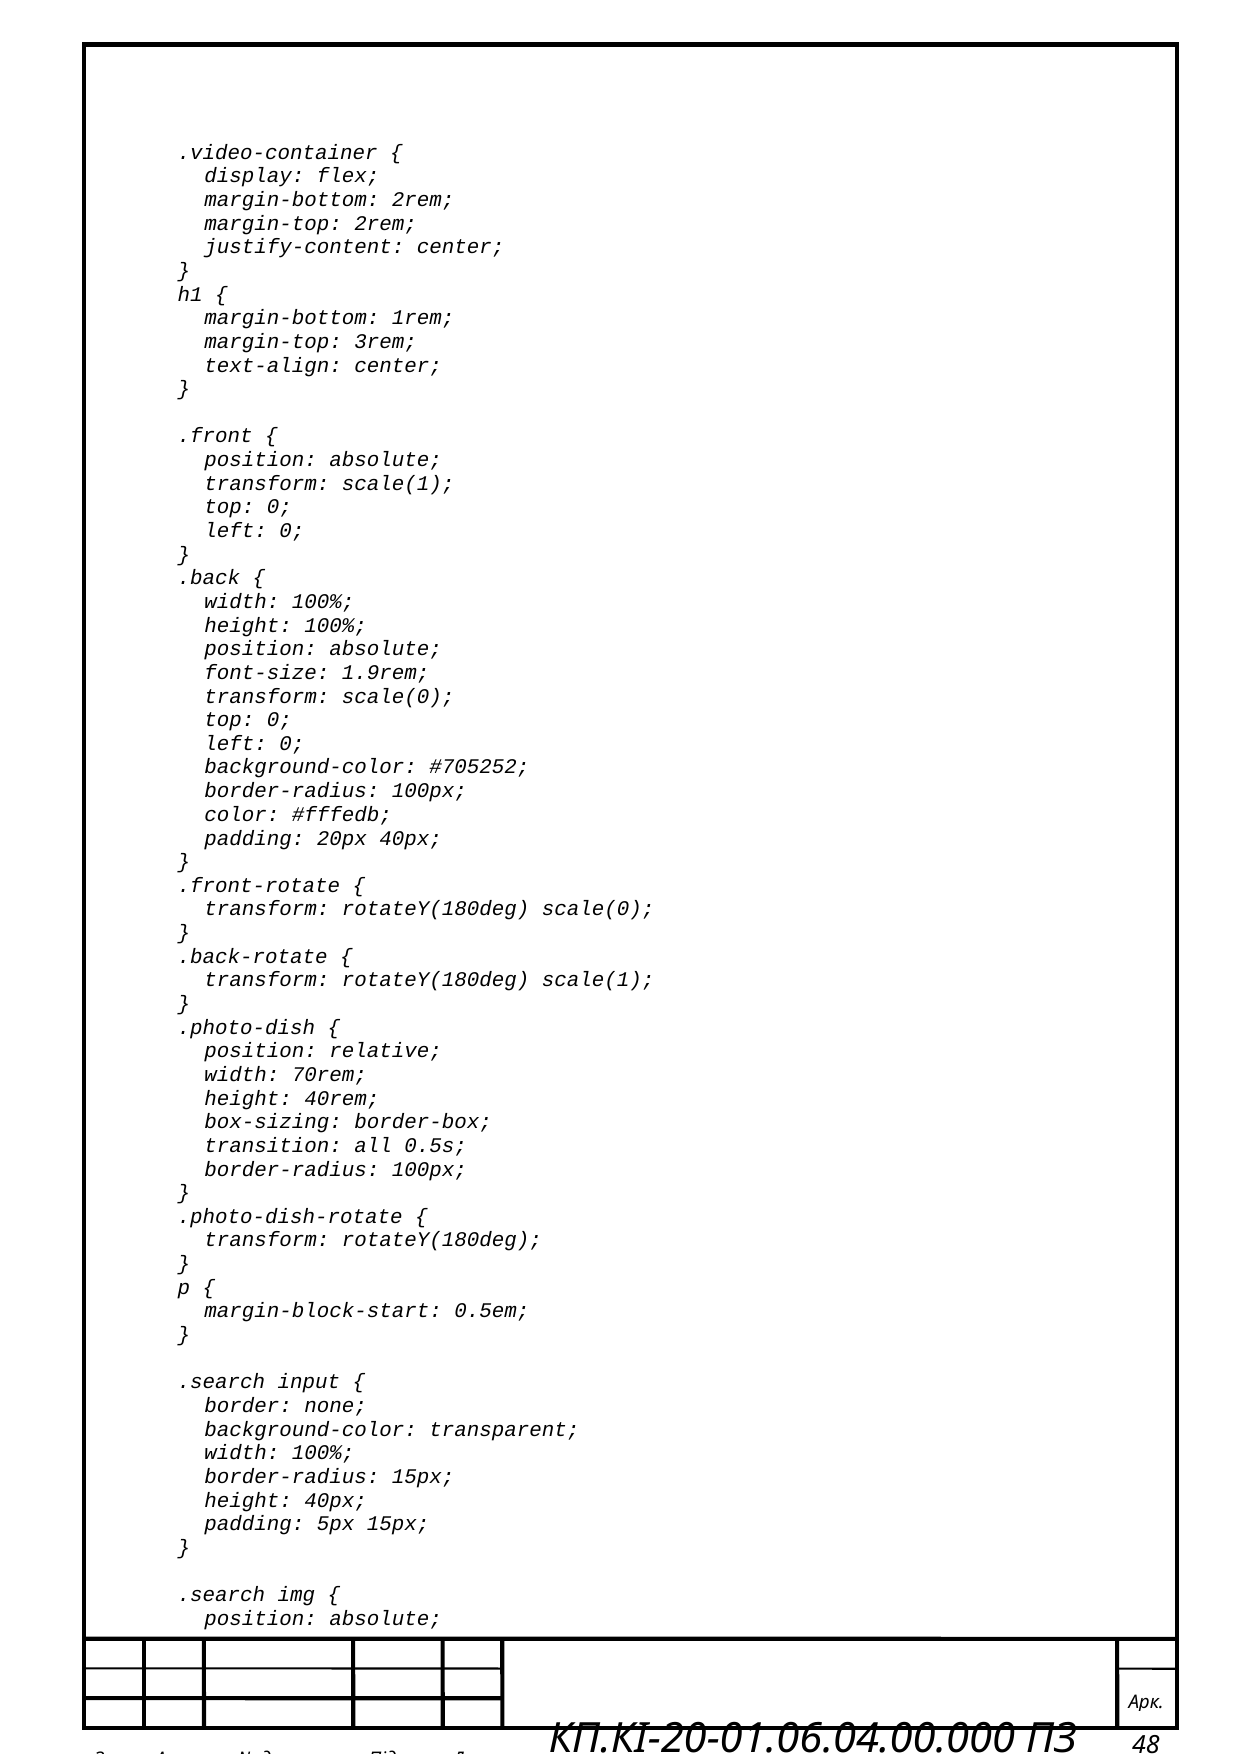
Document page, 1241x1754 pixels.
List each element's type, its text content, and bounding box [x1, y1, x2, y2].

text .front { [177, 426, 1152, 449]
text } [177, 993, 1152, 1017]
text margin-bottom: 2rem; [177, 189, 1152, 213]
text .photo-dish { [177, 1017, 1152, 1040]
text border-radius: 100px; [177, 1158, 1152, 1182]
text transform: rotateY(180deg); [177, 1229, 1152, 1253]
text } [177, 851, 1152, 875]
text width: 100%; [177, 591, 1152, 615]
text position: absolute; [177, 638, 1152, 662]
text display: flex; [177, 165, 1152, 189]
text font-size: 1.9rem; [177, 662, 1152, 686]
text .search input { [177, 1371, 1152, 1395]
text padding: 20px 40px; [177, 827, 1152, 851]
text margin-bottom: 1rem; [177, 307, 1152, 331]
text padding: 5px 15px; [177, 1513, 1152, 1537]
text color: #fffedb; [177, 804, 1152, 827]
text position: absolute; [177, 1608, 1152, 1631]
text .search img { [177, 1584, 1152, 1608]
text height: 40rem; [177, 1088, 1152, 1111]
text box-sizing: border-box; [177, 1111, 1152, 1135]
text transform: rotateY(180deg) scale(0); [177, 898, 1152, 922]
text position: absolute; [177, 449, 1152, 473]
text } [177, 378, 1152, 402]
text border-radius: 15px; [177, 1466, 1152, 1489]
text transition: all 0.5s; [177, 1135, 1152, 1158]
text width: 100%; [177, 1442, 1152, 1466]
text transform: rotateY(180deg) scale(1); [177, 969, 1152, 993]
text width: 70rem; [177, 1064, 1152, 1088]
text p { [177, 1277, 1152, 1300]
text .front-rotate { [177, 875, 1152, 898]
text } [177, 1537, 1152, 1561]
text text-align: center; [177, 354, 1152, 378]
text } [177, 1253, 1152, 1277]
text border: none; [177, 1395, 1152, 1419]
text } [177, 1182, 1152, 1206]
text background-color: transparent; [177, 1419, 1152, 1442]
text height: 40px; [177, 1489, 1152, 1513]
text .photo-dish-rotate { [177, 1206, 1152, 1229]
text background-color: #705252; [177, 757, 1152, 780]
text } [177, 1324, 1152, 1348]
text .back-rotate { [177, 946, 1152, 969]
text } [177, 544, 1152, 567]
text border-radius: 100px; [177, 780, 1152, 804]
text .back { [177, 567, 1152, 591]
text top: 0; [177, 709, 1152, 733]
text } [177, 922, 1152, 946]
text transform: scale(0); [177, 686, 1152, 709]
text margin-top: 2rem; [177, 213, 1152, 236]
text margin-block-start: 0.5em; [177, 1300, 1152, 1324]
text height: 100%; [177, 615, 1152, 638]
text transform: scale(1); [177, 473, 1152, 496]
text margin-top: 3rem; [177, 331, 1152, 354]
text justify-content: center; [177, 236, 1152, 260]
text top: 0; [177, 496, 1152, 520]
text left: 0; [177, 733, 1152, 757]
text position: relative; [177, 1040, 1152, 1064]
text left: 0; [177, 520, 1152, 544]
text h1 { [177, 284, 1152, 307]
text .video-container { [177, 142, 1152, 165]
text } [177, 260, 1152, 284]
